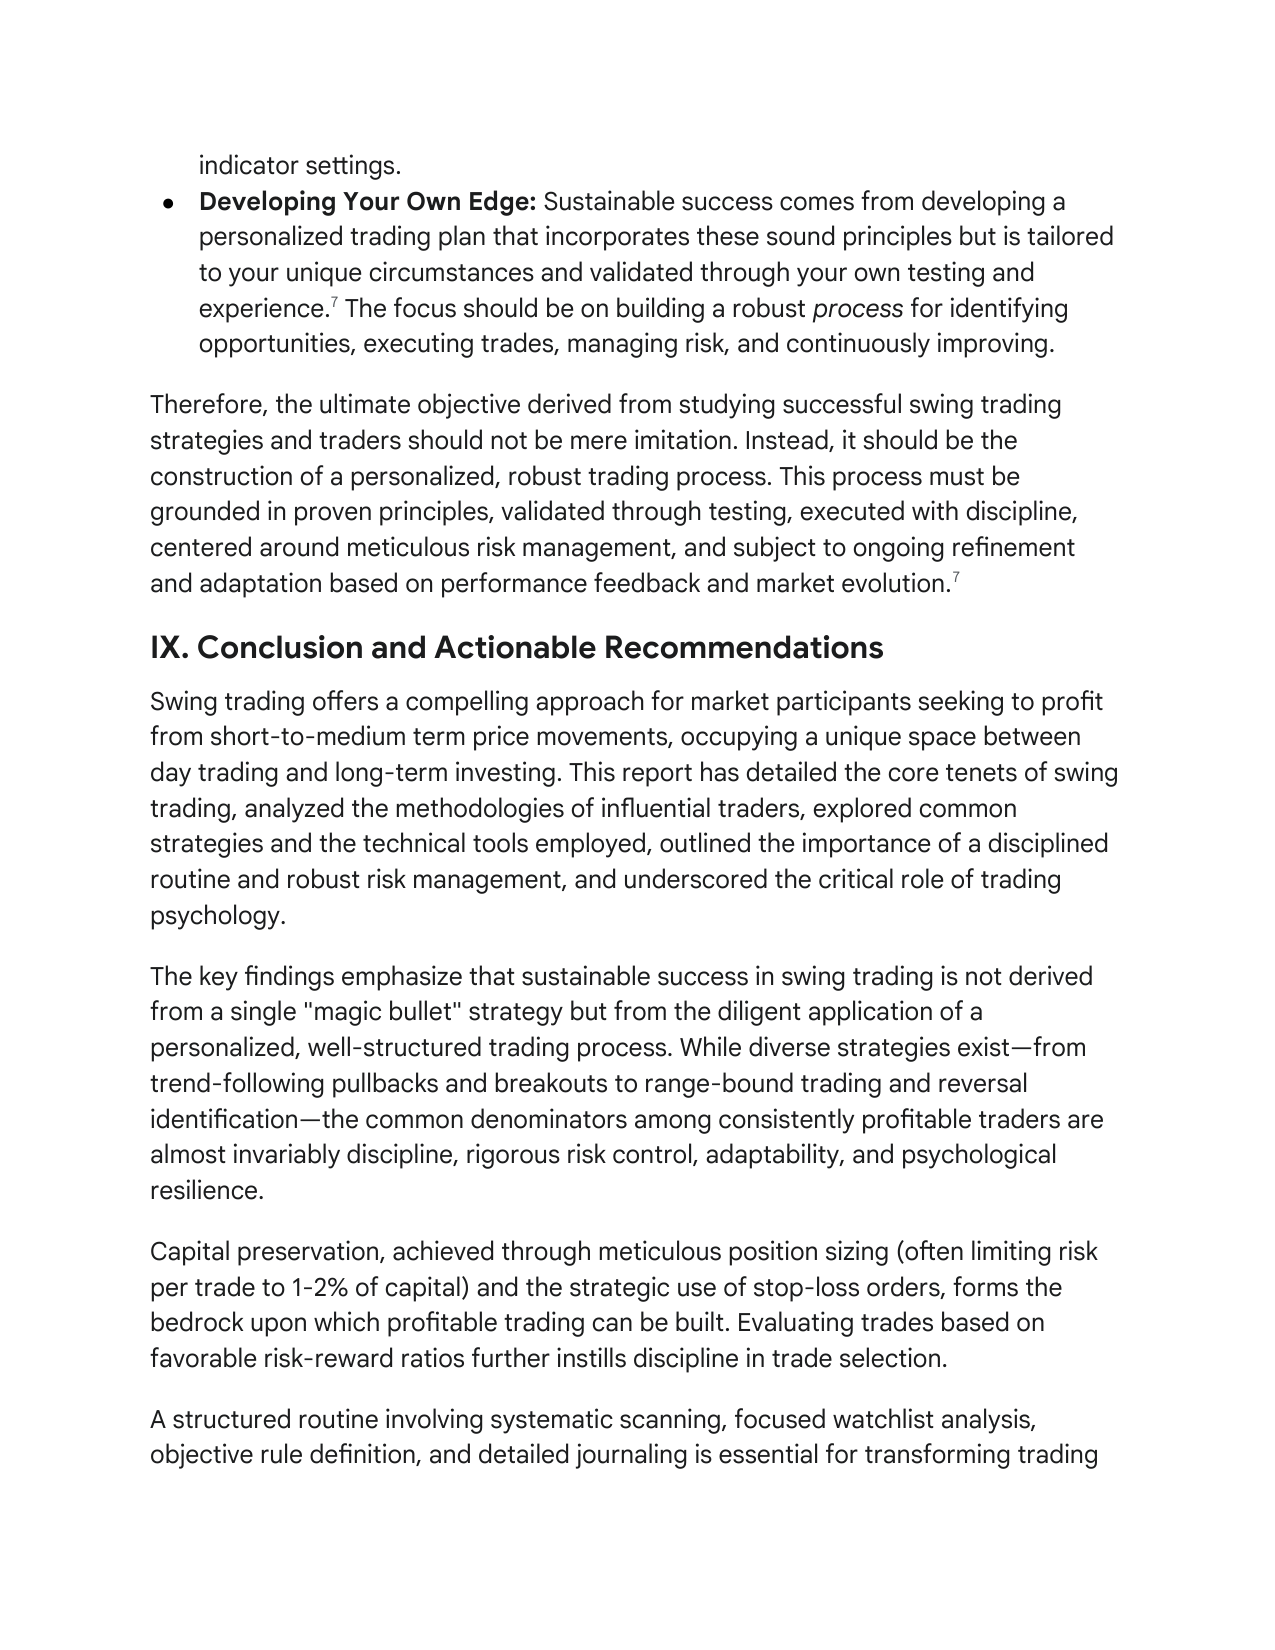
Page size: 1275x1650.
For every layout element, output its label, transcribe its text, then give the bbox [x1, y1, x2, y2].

text Therefore, the ultimate objective derived from studying successful swing trading strategies and traders should not be mere imitation. Instead, it should be the construction of a personalized, robust trading process. This process must be grounded in proven principles, validated through testing, executed with discipline, centered around meticulous risk management, and subject to ongoing refinement and adaptation based on performance feedback and market evolution.7 [150, 389, 1125, 599]
subtitle IX. Conclusion and Actionable Recommendations [150, 629, 1125, 668]
list Developing Your Own Edge: Sustainable success comes from developing a personalized trading plan that incorporates these sound principles but is tailored to your unique circumstances and validated through your own testing and experience.7 The focus should be on building a robust process for identifying opportunities, executing trades, managing risk, and continuously improving. [161, 186, 1125, 360]
text The key findings emphasize that sustainable success in swing trading is not derived from a single "magic bullet" strategy but from the diligent application of a personalized, well-structured trading process. While diverse strategies exist—from trend-following pullbacks and breakouts to range-bound trading and reversal identification—the common denominators among consistently profitable traders are almost invariably discipline, rigorous risk control, adaptability, and psychological resilience. [150, 961, 1125, 1207]
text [150, 1404, 1125, 1471]
text Swing trading offers a compelling approach for market participants seeking to profit from short-to-medium term price movements, occupying a unique space between day trading and long-term investing. This report has detailed the core tenets of swing trading, analyzed the methodologies of influential traders, explored common strategies and the technical tools employed, outlined the importance of a disciplined routine and robust risk management, and underscored the critical role of trading psychology. [150, 686, 1125, 932]
text Capital preservation, achieved through meticulous position sizing (often limiting risk per trade to 1-2% of capital) and the strategic use of stop-loss orders, forms the bedrock upon which profitable trading can be built. Evaluating trades based on favorable risk-reward ratios further instills discipline in trade selection. [150, 1236, 1125, 1374]
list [161, 150, 1125, 181]
